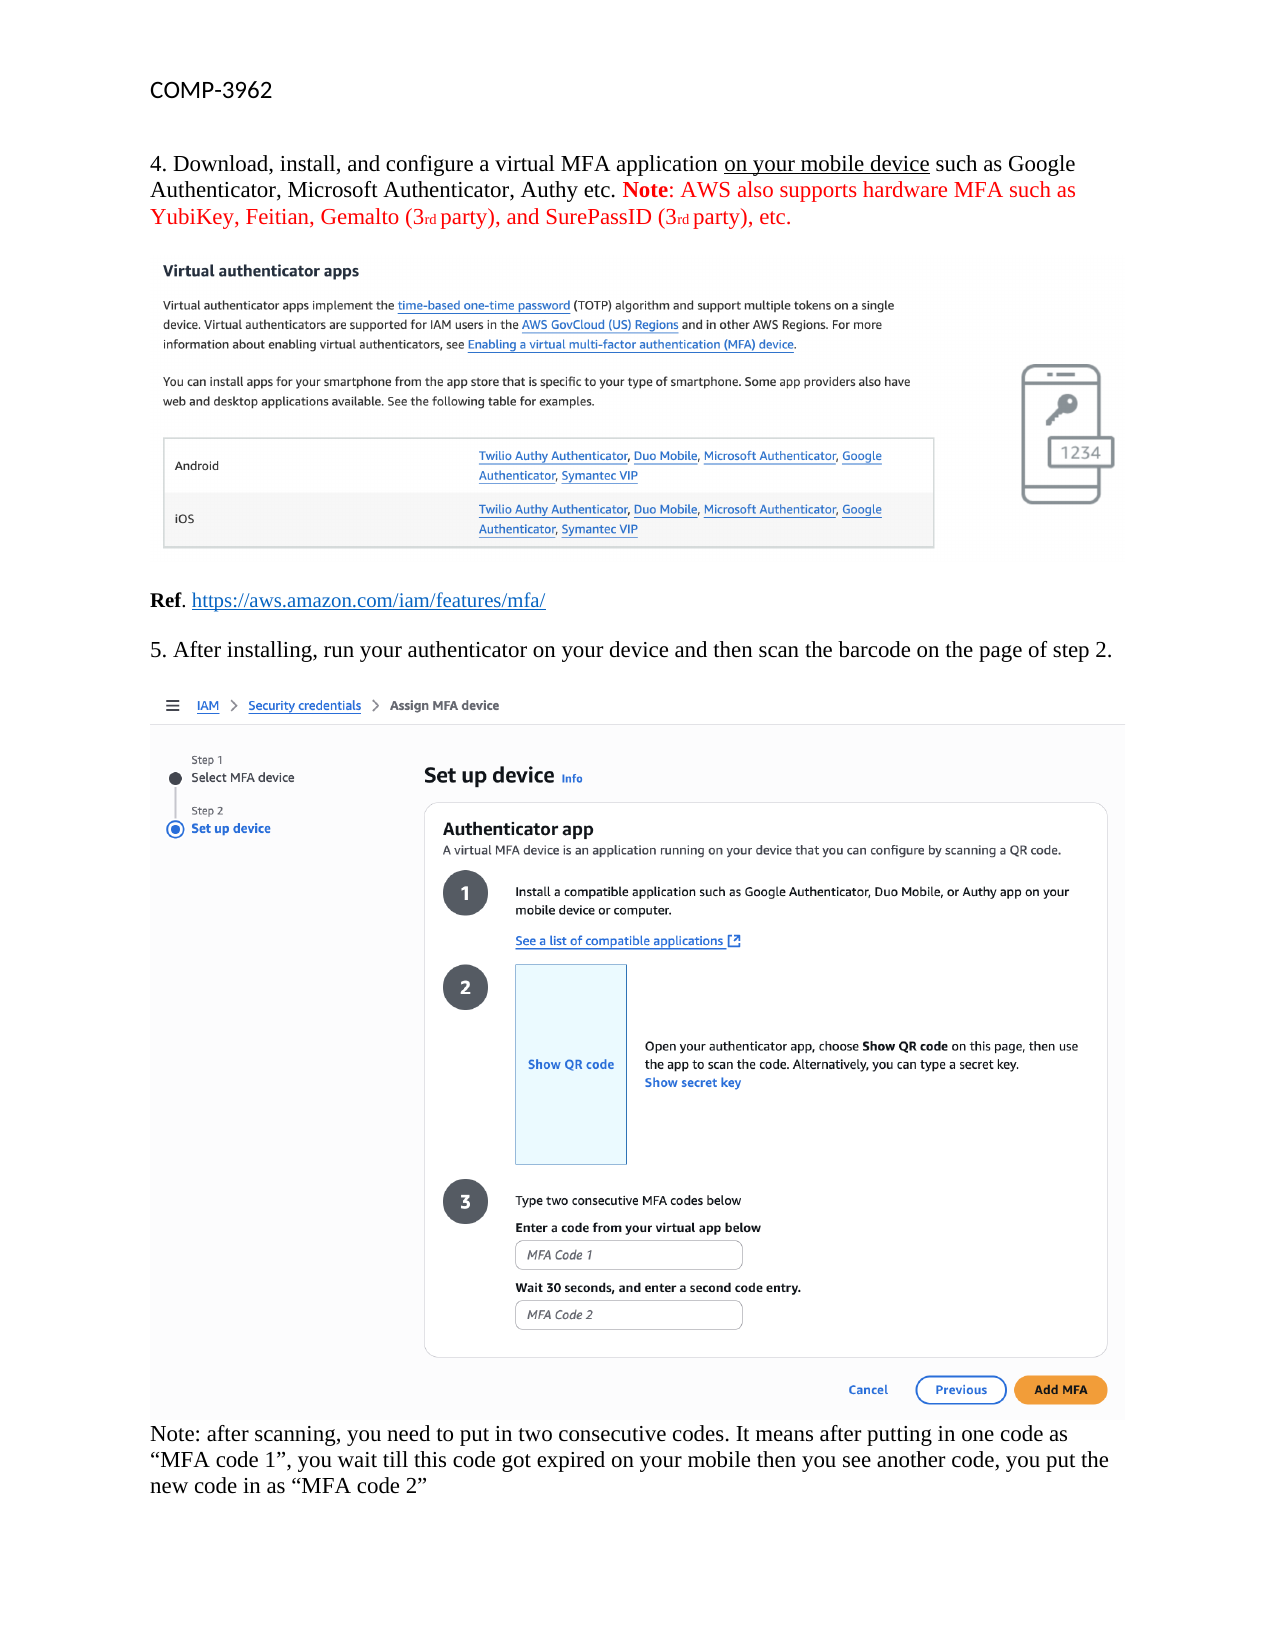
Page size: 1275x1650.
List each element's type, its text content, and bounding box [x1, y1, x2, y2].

text 4. Download, install, and configure a virtual MFA application on your mobile device such as Google Authenticator, Microsoft Authenticator, Authy etc. Note: AWS also supports hardware MFA such as YubiKey, Feitian, Gemalto (3rd party), and SurePassID (3rd party), etc. [150, 150, 1125, 229]
picture [150, 255, 1125, 562]
picture [150, 689, 1125, 1420]
text Note: after scanning, you need to put in two consecutive codes. It means after putting in one code as “MFA code 1”, you wait till this code got expired on your mobile then you see another code, you put the new code in as “MFA code 2” [150, 1420, 1125, 1499]
text 5. After installing, run your authenticator on your device and then scan the barcode on the page of step 2. [150, 636, 1125, 663]
text Ref. https://aws.amazon.com/iam/features/mfa/ [150, 588, 1125, 612]
